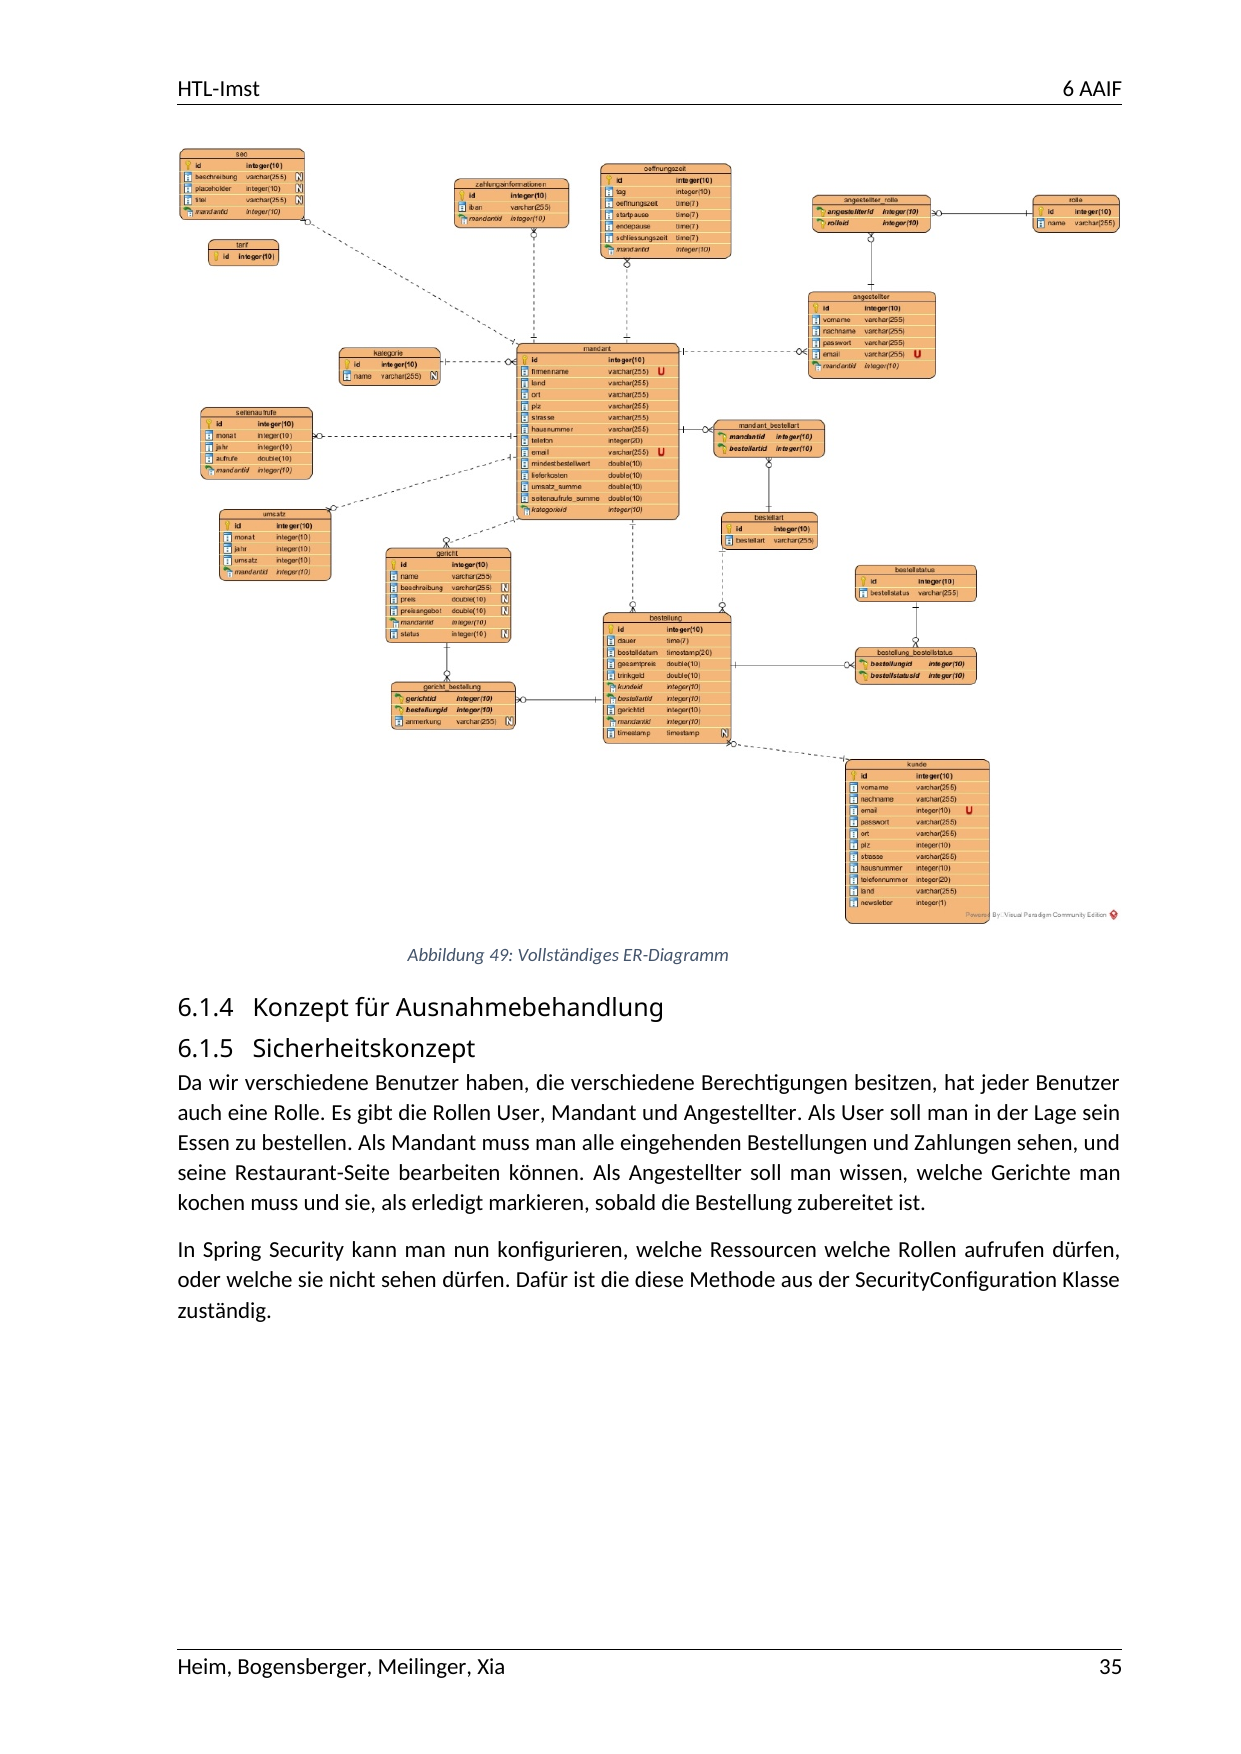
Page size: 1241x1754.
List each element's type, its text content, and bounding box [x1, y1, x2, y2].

text In Spring Security kann man nun konfigurieren, welche Ressourcen welche Rollen aufrufen dürfen, oder welche sie nicht sehen dürfen. Dafür ist die diese Methode aus der SecurityConfiguration Klasse zuständig. [177, 1235, 1122, 1324]
subtitle Sicherheitskonzept [177, 1031, 1122, 1065]
subtitle Konzept für Ausnahmebehandlung [177, 990, 1122, 1024]
picture [178, 147, 1121, 925]
text Da wir verschiedene Benutzer haben, die verschiedene Berechtigungen besitzen, hat jeder Benutzer auch eine Rolle. Es gibt die Rollen User, Mandant und Angestellter. Als User soll man in der Lage sein Essen zu bestellen. Als Mandant muss man alle eingehenden Bestellungen und Zahlungen sehen, und seine Restaurant-Seite bearbeiten können. Als Angestellter soll man wissen, welche Gerichte man kochen muss und sie, als erledigt markieren, sobald die Bestellung zubereitet ist. [177, 1068, 1122, 1217]
